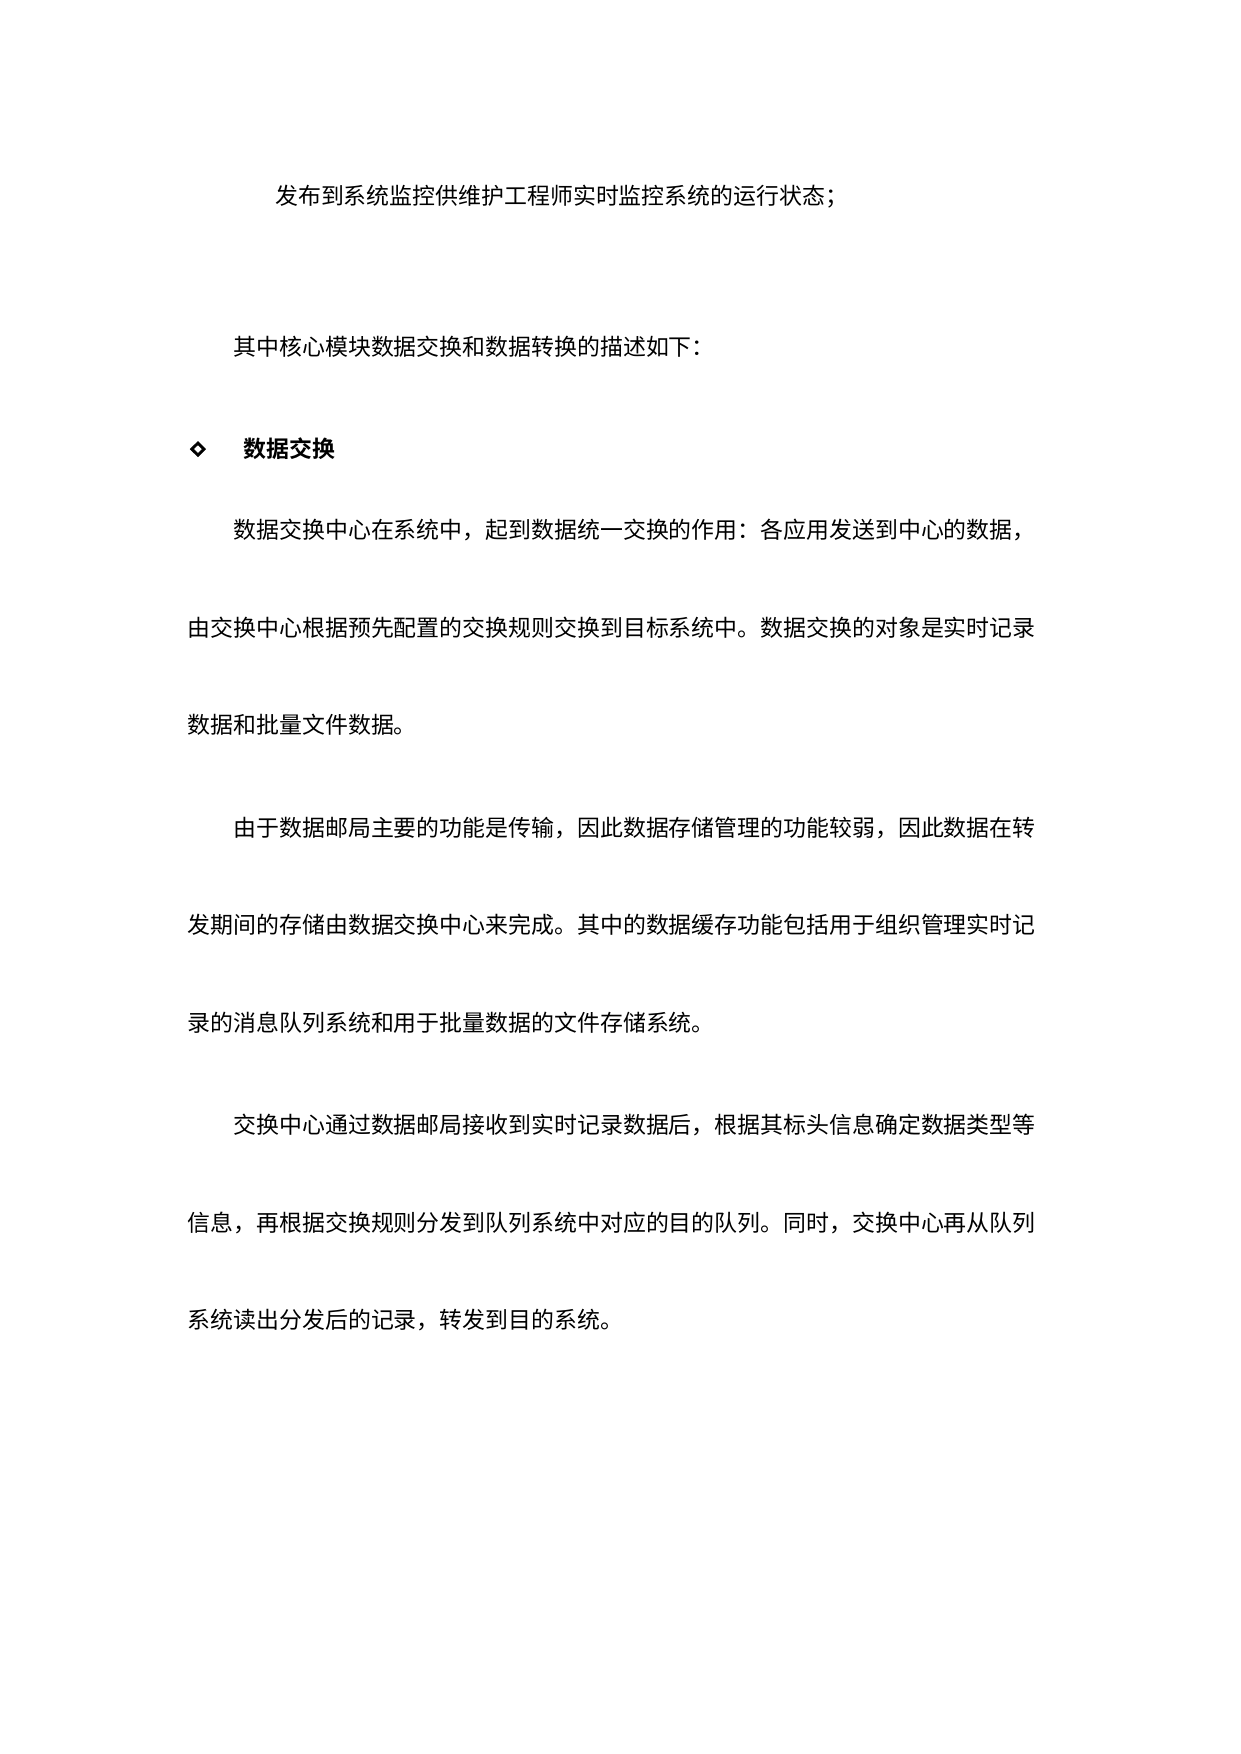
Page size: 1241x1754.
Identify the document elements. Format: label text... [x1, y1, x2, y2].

list 数据交换 [187, 415, 1053, 480]
text 其中核心模块数据交换和数据转换的描述如下： [187, 312, 1053, 377]
text 由于数据邮局主要的功能是传输，因此数据存储管理的功能较弱，因此数据在转发期间的存储由数据交换中心来完成。其中的数据缓存功能包括用于组织管理实时记录的消息队列系统和用于批量数据的文件存储系统。 [187, 794, 1053, 1054]
text 数据交换中心在系统中，起到数据统一交换的作用：各应用发送到中心的数据，由交换中心根据预先配置的交换规则交换到目标系统中。数据交换的对象是实时记录数据和批量文件数据。 [187, 496, 1053, 756]
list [231, 162, 1053, 227]
text 交换中心通过数据邮局接收到实时记录数据后，根据其标头信息确定数据类型等信息，再根据交换规则分发到队列系统中对应的目的队列。同时，交换中心再从队列系统读出分发后的记录，转发到目的系统。 [187, 1091, 1053, 1351]
